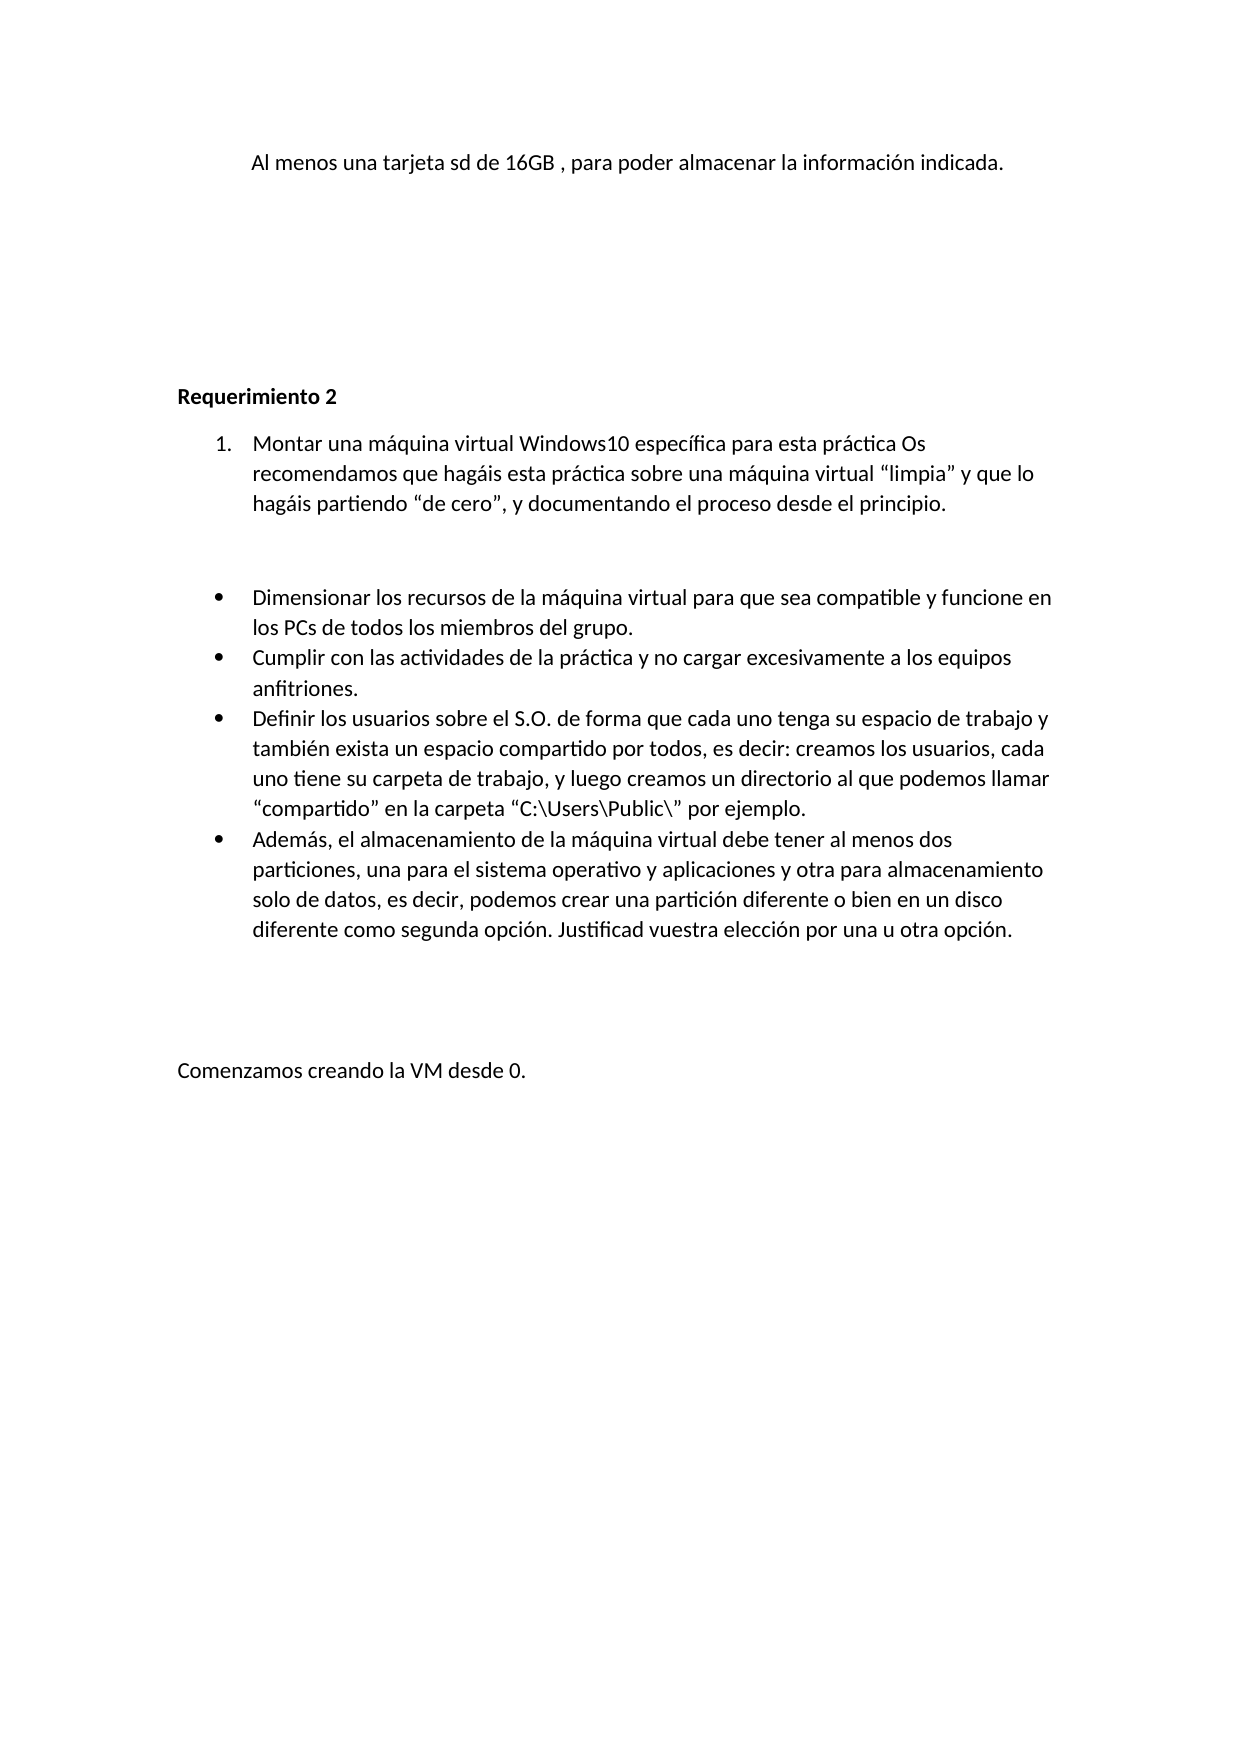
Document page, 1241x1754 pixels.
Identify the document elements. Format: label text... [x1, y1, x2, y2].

text Comenzamos creando la VM desde 0. [177, 1056, 1063, 1084]
list Dimensionar los recursos de la máquina virtual para que sea compatible y funcione en los PCs de todos los miembros del grupo. [215, 583, 1063, 641]
list Además, el almacenamiento de la máquina virtual debe tener al menos dos particiones, una para el sistema operativo y aplicaciones y otra para almacenamiento solo de datos, es decir, podemos crear una partición diferente o bien en un disco diferente como segunda opción. Justificad vuestra elección por una u otra opción. [215, 825, 1063, 943]
text Al menos una tarjeta sd de 16GB , para poder almacenar la información indicada. [177, 148, 1063, 176]
list Definir los usuarios sobre el S.O. de forma que cada uno tenga su espacio de trabajo y también exista un espacio compartido por todos, es decir: creamos los usuarios, cada uno tiene su carpeta de trabajo, y luego creamos un directorio al que podemos llamar “compartido” en la carpeta “C:\Users\Public\” por ejemplo. [215, 704, 1063, 822]
list Montar una máquina virtual Windows10 específica para esta práctica Os recomendamos que hagáis esta práctica sobre una máquina virtual “limpia” y que lo hagáis partiendo “de cero”, y documentando el proceso desde el principio. [215, 429, 1063, 517]
text Requerimiento 2 [177, 382, 1063, 410]
list Cumplir con las actividades de la práctica y no cargar excesivamente a los equipos anfitriones. [215, 643, 1063, 702]
